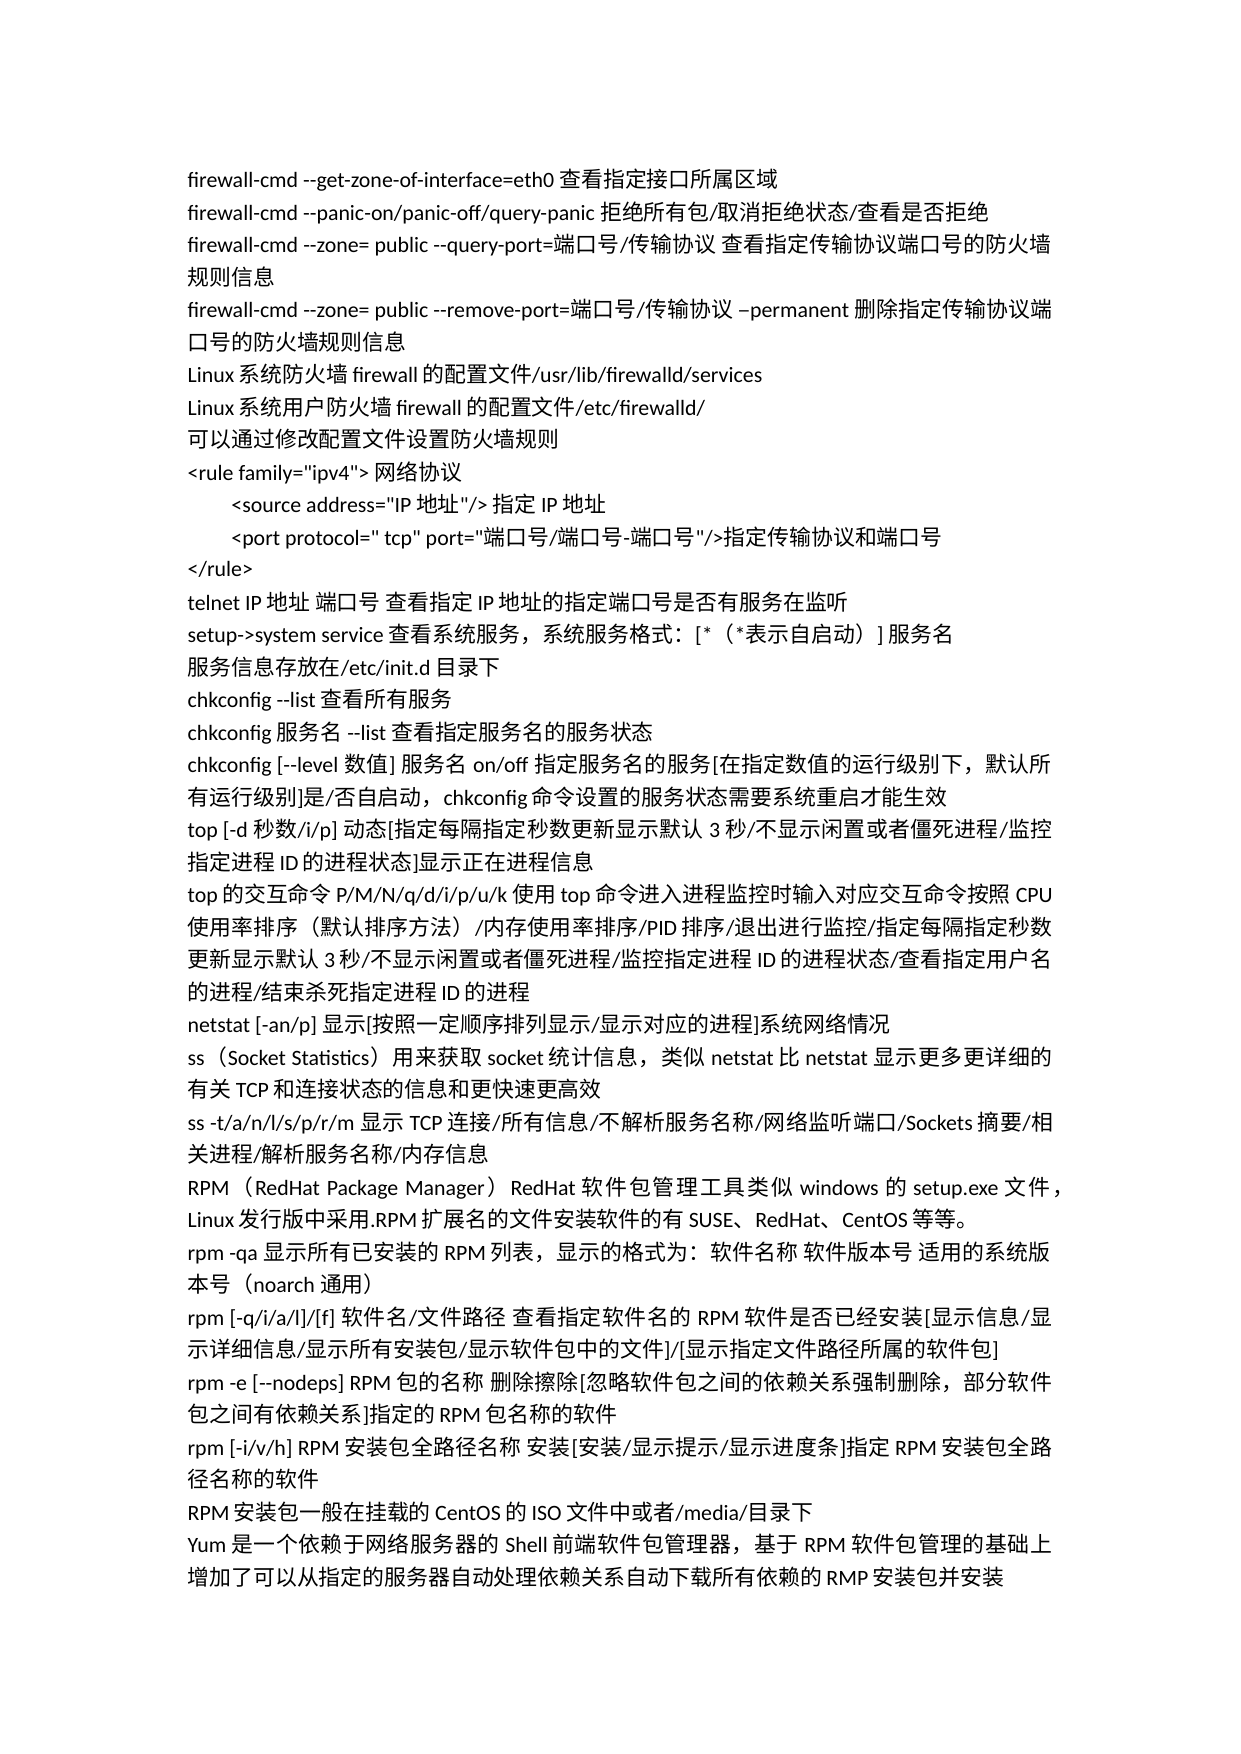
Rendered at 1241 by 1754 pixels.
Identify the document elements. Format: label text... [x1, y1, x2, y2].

text rpm [-i/v/h] RPM安装包全路径名称 安装[安装/显示提示/显示进度条]指定RPM安装包全路径名称的软件 [187, 1429, 1053, 1494]
text 可以通过修改配置文件设置防火墙规则 [187, 422, 1053, 454]
text netstat [-an/p] 显示[按照一定顺序排列显示/显示对应的进程]系统网络情况 [187, 1007, 1053, 1039]
text Linux系统用户防火墙firewall的配置文件/etc/firewalld/ [187, 389, 1053, 422]
text <rule family="ipv4"> 网络协议 [187, 454, 1053, 487]
text rpm -qa 显示所有已安装的RPM列表，显示的格式为：软件名称 软件版本号 适用的系统版本号（noarch 通用） [187, 1234, 1053, 1299]
text top [-d 秒数/i/p] 动态[指定每隔指定秒数更新显示默认3秒/不显示闲置或者僵死进程/监控指定进程ID的进程状态]显示正在进程信息 [187, 812, 1053, 877]
text firewall-cmd --get-zone-of-interface=eth0 查看指定接口所属区域 [187, 162, 1053, 194]
text chkconfig 服务名 --list 查看指定服务名的服务状态 [187, 714, 1053, 747]
text firewall-cmd --zone= public --remove-port=端口号/传输协议 –permanent 删除指定传输协议端口号的防火墙规则信息 [187, 292, 1053, 357]
text RPM（RedHat Package Manager）RedHat软件包管理工具类似windows的setup.exe文件，Linux发行版中采用.RPM扩展名的文件安装软件的有SUSE、RedHat、CentOS等等。 [187, 1169, 1053, 1234]
text chkconfig [--level 数值] 服务名 on/off 指定服务名的服务[在指定数值的运行级别下，默认所有运行级别]是/否自启动，chkconfig命令设置的服务状态需要系统重启才能生效 [187, 747, 1053, 812]
text rpm -e [--nodeps] RPM包的名称 删除擦除[忽略软件包之间的依赖关系强制删除，部分软件包之间有依赖关系]指定的RPM包名称的软件 [187, 1364, 1053, 1429]
text 服务信息存放在/etc/init.d目录下 [187, 649, 1053, 682]
text Linux系统防火墙firewall的配置文件/usr/lib/firewalld/services [187, 357, 1053, 389]
text ss（Socket Statistics）用来获取socket统计信息，类似netstat比netstat显示更多更详细的有关TCP和连接状态的信息和更快速更高效 [187, 1039, 1053, 1104]
text RPM安装包一般在挂载的CentOS的ISO文件中或者/media/目录下 [187, 1494, 1053, 1527]
text Yum是一个依赖于网络服务器的Shell前端软件包管理器，基于RPM软件包管理的基础上增加了可以从指定的服务器自动处理依赖关系自动下载所有依赖的RMP安装包并安装 [187, 1527, 1053, 1592]
text chkconfig --list 查看所有服务 [187, 682, 1053, 714]
text firewall-cmd --zone= public --query-port=端口号/传输协议 查看指定传输协议端口号的防火墙规则信息 [187, 227, 1053, 292]
text <source address="IP地址"/> 指定IP地址 [187, 487, 1053, 519]
text firewall-cmd --panic-on/panic-off/query-panic 拒绝所有包/取消拒绝状态/查看是否拒绝 [187, 194, 1053, 227]
text setup->system service 查看系统服务，系统服务格式：[*（*表示自启动）] 服务名 [187, 617, 1053, 649]
text </rule> [187, 552, 1053, 584]
text <port protocol=" tcp" port="端口号/端口号-端口号"/>指定传输协议和端口号 [187, 519, 1053, 552]
text ss -t/a/n/l/s/p/r/m 显示TCP连接/所有信息/不解析服务名称/网络监听端口/Sockets摘要/相关进程/解析服务名称/内存信息 [187, 1104, 1053, 1169]
text telnet IP地址 端口号 查看指定IP地址的指定端口号是否有服务在监听 [187, 584, 1053, 617]
text top的交互命令P/M/N/q/d/i/p/u/k 使用top命令进入进程监控时输入对应交互命令按照CPU使用率排序（默认排序方法）/内存使用率排序/PID排序/退出进行监控/指定每隔指定秒数更新显示默认3秒/不显示闲置或者僵死进程/监控指定进程ID的进程状态/查看指定用户名的进程/结束杀死指定进程ID的进程 [187, 877, 1053, 1007]
text rpm [-q/i/a/l]/[f] 软件名/文件路径 查看指定软件名的RPM软件是否已经安装[显示信息/显示详细信息/显示所有安装包/显示软件包中的文件]/[显示指定文件路径所属的软件包] [187, 1299, 1053, 1364]
